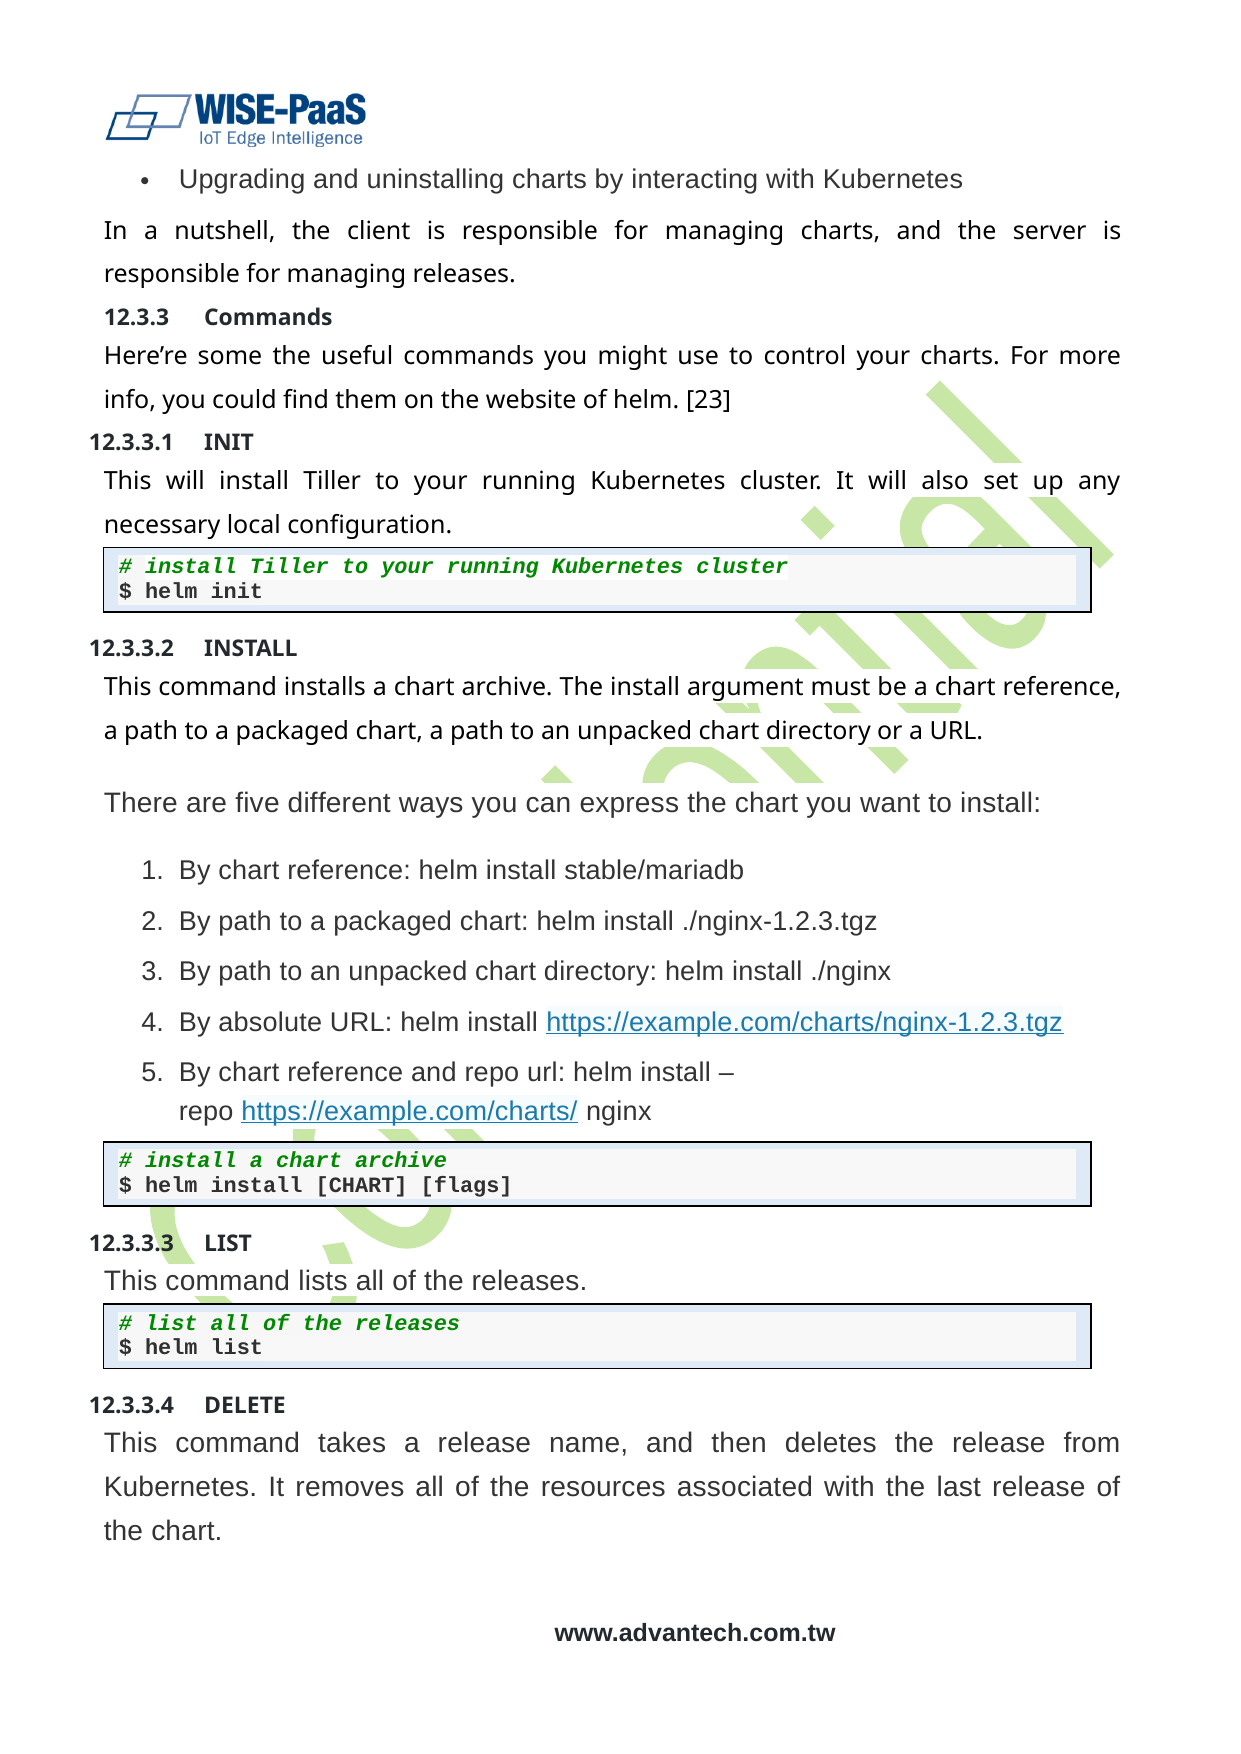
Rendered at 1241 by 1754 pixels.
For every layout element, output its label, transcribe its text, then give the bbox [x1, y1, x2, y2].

picture [103, 90, 371, 147]
text Upgrading and uninstalling charts by interacting with Kubernetes [141, 160, 1122, 198]
list By chart reference: helm install stable/mariadb [141, 851, 1122, 889]
list By chart reference and repo url: helm install –repo https://example.com/charts/ nginx [141, 1053, 1122, 1129]
text There are five different ways you can express the chart you want to install: [103, 783, 1122, 821]
text This command takes a release name, and then deletes the release from Kubernetes. It removes all of the resources associated with the last release of the chart. [103, 1424, 1122, 1549]
text INIT [89, 422, 1122, 461]
list By path to an unpacked chart directory: helm install ./nginx [141, 952, 1122, 990]
text INSTALL [89, 629, 1122, 667]
list By path to a packaged chart: helm install ./nginx-1.2.3.tgz [141, 901, 1122, 939]
text This command installs a chart archive. The install argument must be a chart reference, a path to a packaged chart, a path to an unpacked chart directory or a URL. [103, 679, 1122, 749]
text This command lists all of the releases. [103, 1261, 1122, 1299]
text DELETE [89, 1386, 1122, 1424]
text Here’re some the useful commands you might use to control your charts. For more info, you could find them on the website of helm. [103, 336, 1122, 417]
list By absolute URL: helm install https://example.com/charts/nginx-1.2.3.tgz [141, 1002, 1122, 1041]
text Commands [103, 297, 1122, 336]
text This will install Tiller to your running Kubernetes cluster. It will also set up any necessary local configuration. [103, 473, 1122, 542]
text LIST [89, 1223, 1122, 1261]
text In a nutshell, the client is responsible for managing charts, and the server is responsible for managing releases. [103, 210, 1122, 292]
